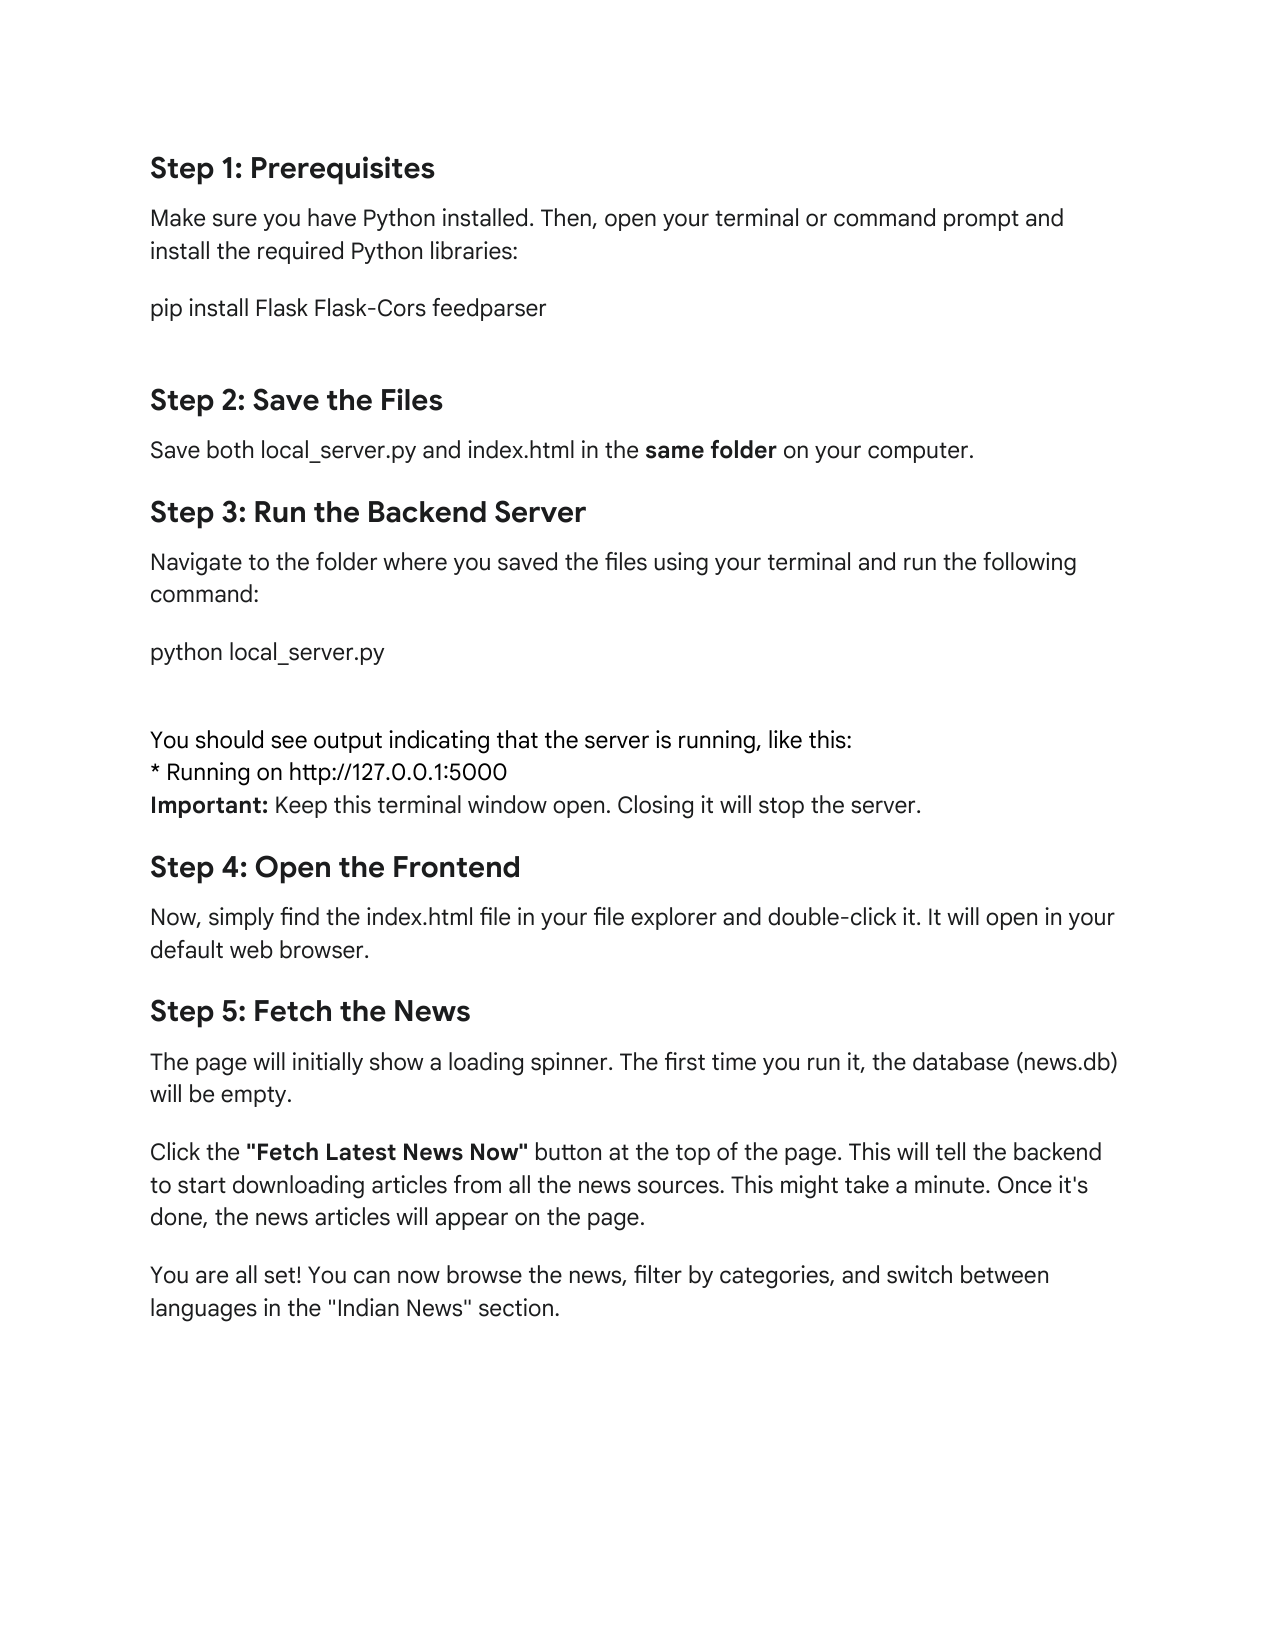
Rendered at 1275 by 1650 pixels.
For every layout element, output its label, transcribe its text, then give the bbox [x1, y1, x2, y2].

text You should see output indicating that the server is running, like this: [150, 726, 1125, 754]
text The page will initially show a loading spinner. The first time you run it, the database (news.db) will be empty. [150, 1048, 1125, 1109]
subtitle Step 5: Fetch the News [150, 993, 1125, 1030]
text pip install Flask Flask-Cors feedparser [150, 294, 1125, 353]
subtitle Step 3: Run the Backend Server [150, 494, 1125, 530]
text * Running on http://127.0.0.1:5000 [150, 758, 1125, 787]
subtitle Step 2: Save the Files [150, 382, 1125, 418]
text python local_server.py [150, 638, 1125, 697]
text Important: Keep this terminal window open. Closing it will stop the server. [150, 791, 1125, 820]
text Save both local_server.py and index.html in the same folder on your computer. [150, 436, 1125, 465]
text Now, simply find the index.html file in your file explorer and double-click it. It will open in your default web browser. [150, 903, 1125, 964]
text Make sure you have Python installed. Then, open your terminal or command prompt and install the required Python libraries: [150, 204, 1125, 266]
subtitle Step 1: Prerequisites [150, 150, 1125, 187]
text Click the "Fetch Latest News Now" button at the top of the page. This will tell the backend to start downloading articles from all the news sources. This might take a minute. Once it's done, the news articles will appear on the page. [150, 1138, 1125, 1232]
text You are all set! You can now browse the news, filter by categories, and switch between languages in the "Indian News" section. [150, 1261, 1125, 1323]
subtitle Step 4: Open the Frontend [150, 849, 1125, 886]
text Navigate to the folder where you saved the files using your terminal and run the following command: [150, 548, 1125, 609]
